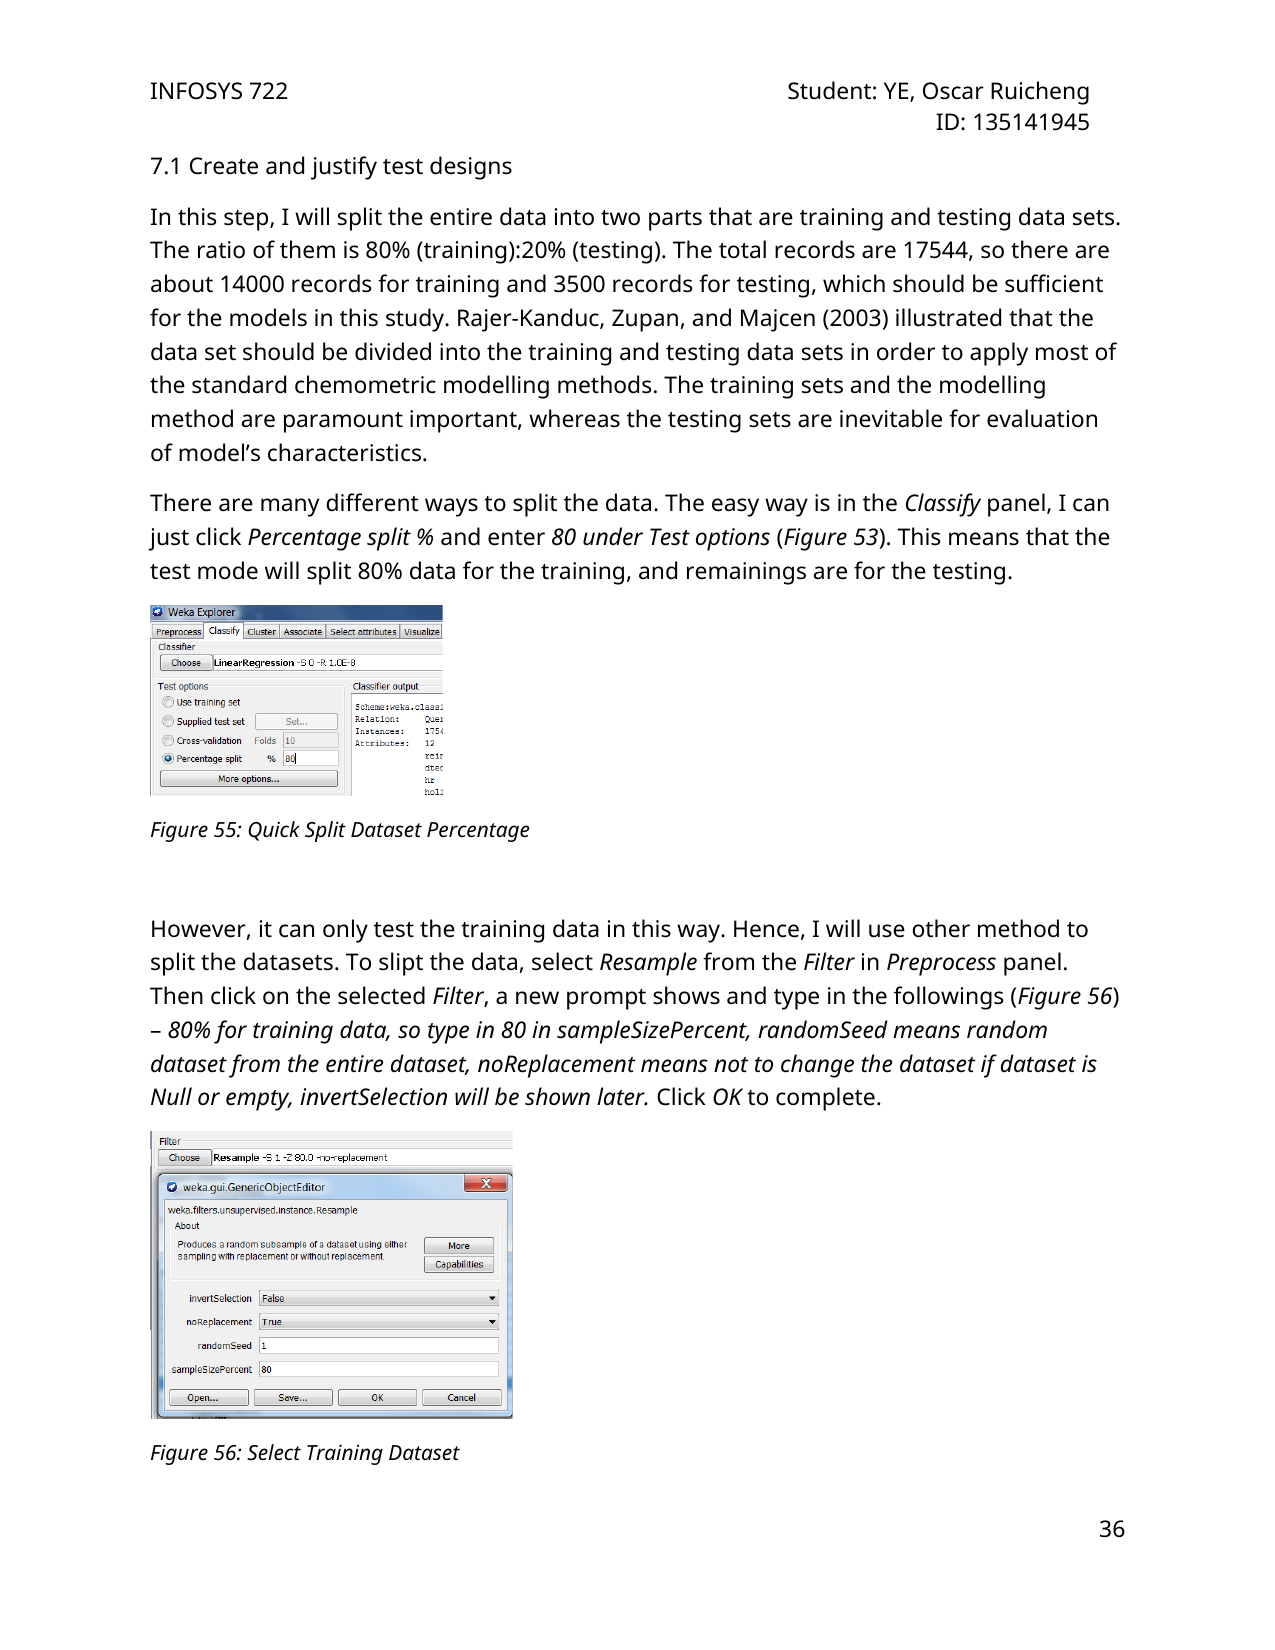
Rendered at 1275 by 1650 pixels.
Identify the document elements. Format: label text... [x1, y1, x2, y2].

text However, it can only test the training data in this way. Hence, I will use other method to split the datasets. To slipt the data, select Resample from the Filter in Preprocess panel. Then click on the selected Filter, a new prompt shows and type in the followings (Figure 56) – 80% for training data, so type in 80 in sampleSizePercent, randomSeed means random dataset from the entire dataset, noReplacement means not to change the dataset if dataset is Null or empty, invertSelection will be shown later. Click OK to complete. [150, 913, 1125, 1113]
text Figure 55: Quick Split Dataset Percentage [150, 815, 1125, 843]
text Figure 56: Select Training Dataset [150, 1438, 1125, 1467]
text In this step, I will split the entire data into two parts that are training and testing data sets. The ratio of them is 80% (training):20% (testing). The total records are 17544, so there are about 14000 records for training and 3500 records for testing, which should be sufficient for the models in this study. Rajer-Kanduc, Zupan, and Majcen (2003) illustrated that the data set should be divided into the training and testing data sets in order to apply most of the standard chemometric modelling methods. The training sets and the modelling method are paramount important, whereas the testing sets are inevitable for evaluation of model’s characteristics. [150, 200, 1125, 468]
text 7.1 Create and justify test designs [150, 150, 1125, 181]
text There are many different ways to split the data. The easy way is in the Classify panel, I can just click Percentage split % and enter 80 under Test options (Figure 53). This means that the test mode will split 80% data for the training, and remainings are for the testing. [150, 487, 1125, 586]
picture [150, 1131, 513, 1419]
picture [150, 605, 443, 796]
